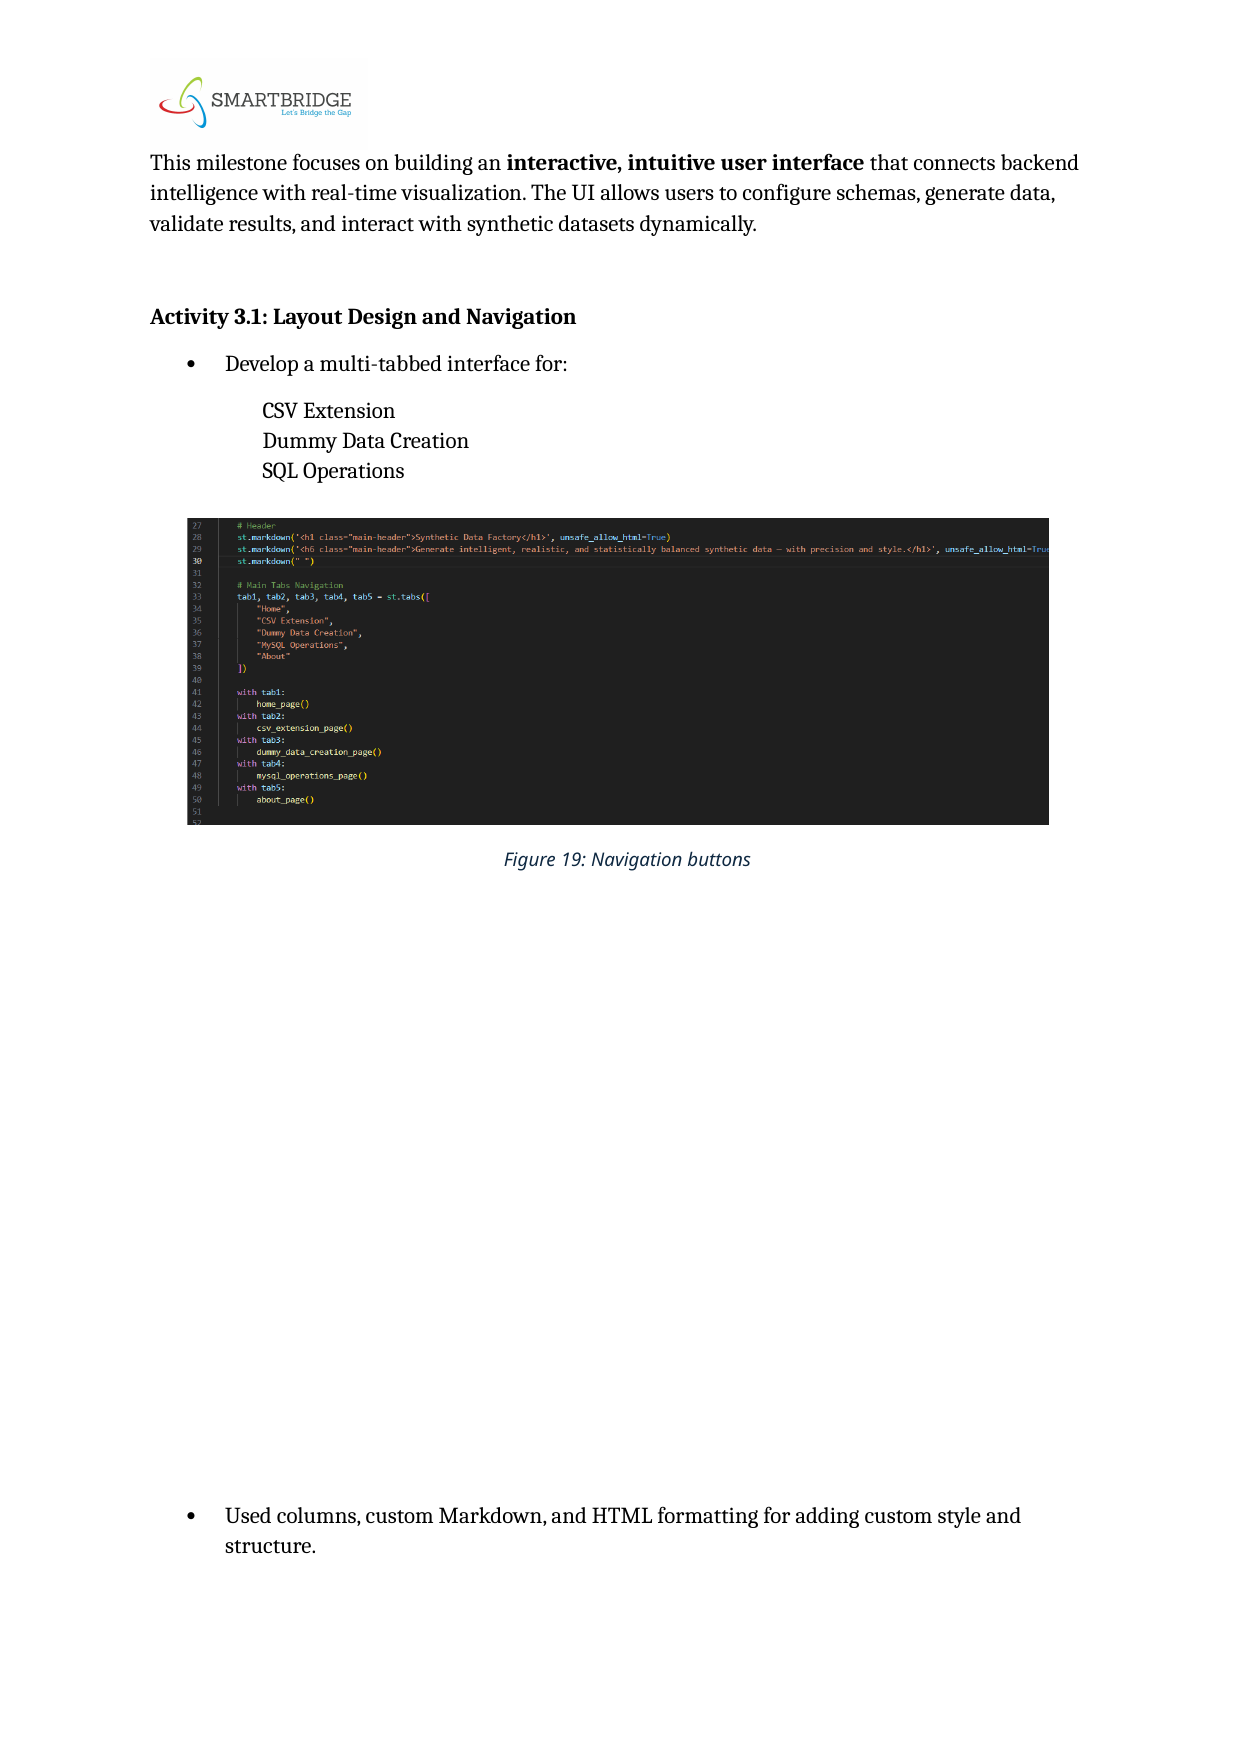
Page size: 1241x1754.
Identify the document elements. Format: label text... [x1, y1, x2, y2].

picture [150, 58, 368, 150]
text This milestone focuses on building an interactive, intuitive user interface that connects backend intelligence with real-time visualization. The UI allows users to configure schemas, generate data, validate results, and interact with synthetic datasets dynamically. [150, 150, 1090, 237]
text Activity 3.1: Layout Design and Navigation [150, 304, 1090, 331]
text CSV Extension [187, 398, 1090, 424]
text Dummy Data Creation [187, 428, 1090, 454]
text SQL Operations [187, 458, 1090, 485]
text Figure 19: Navigation buttons [375, 847, 1090, 872]
list Develop a multi-tabbed interface for: [187, 351, 1090, 377]
picture [187, 518, 1049, 825]
list Used columns, custom Markdown, and HTML formatting for adding custom style and structure. [187, 1502, 1090, 1559]
